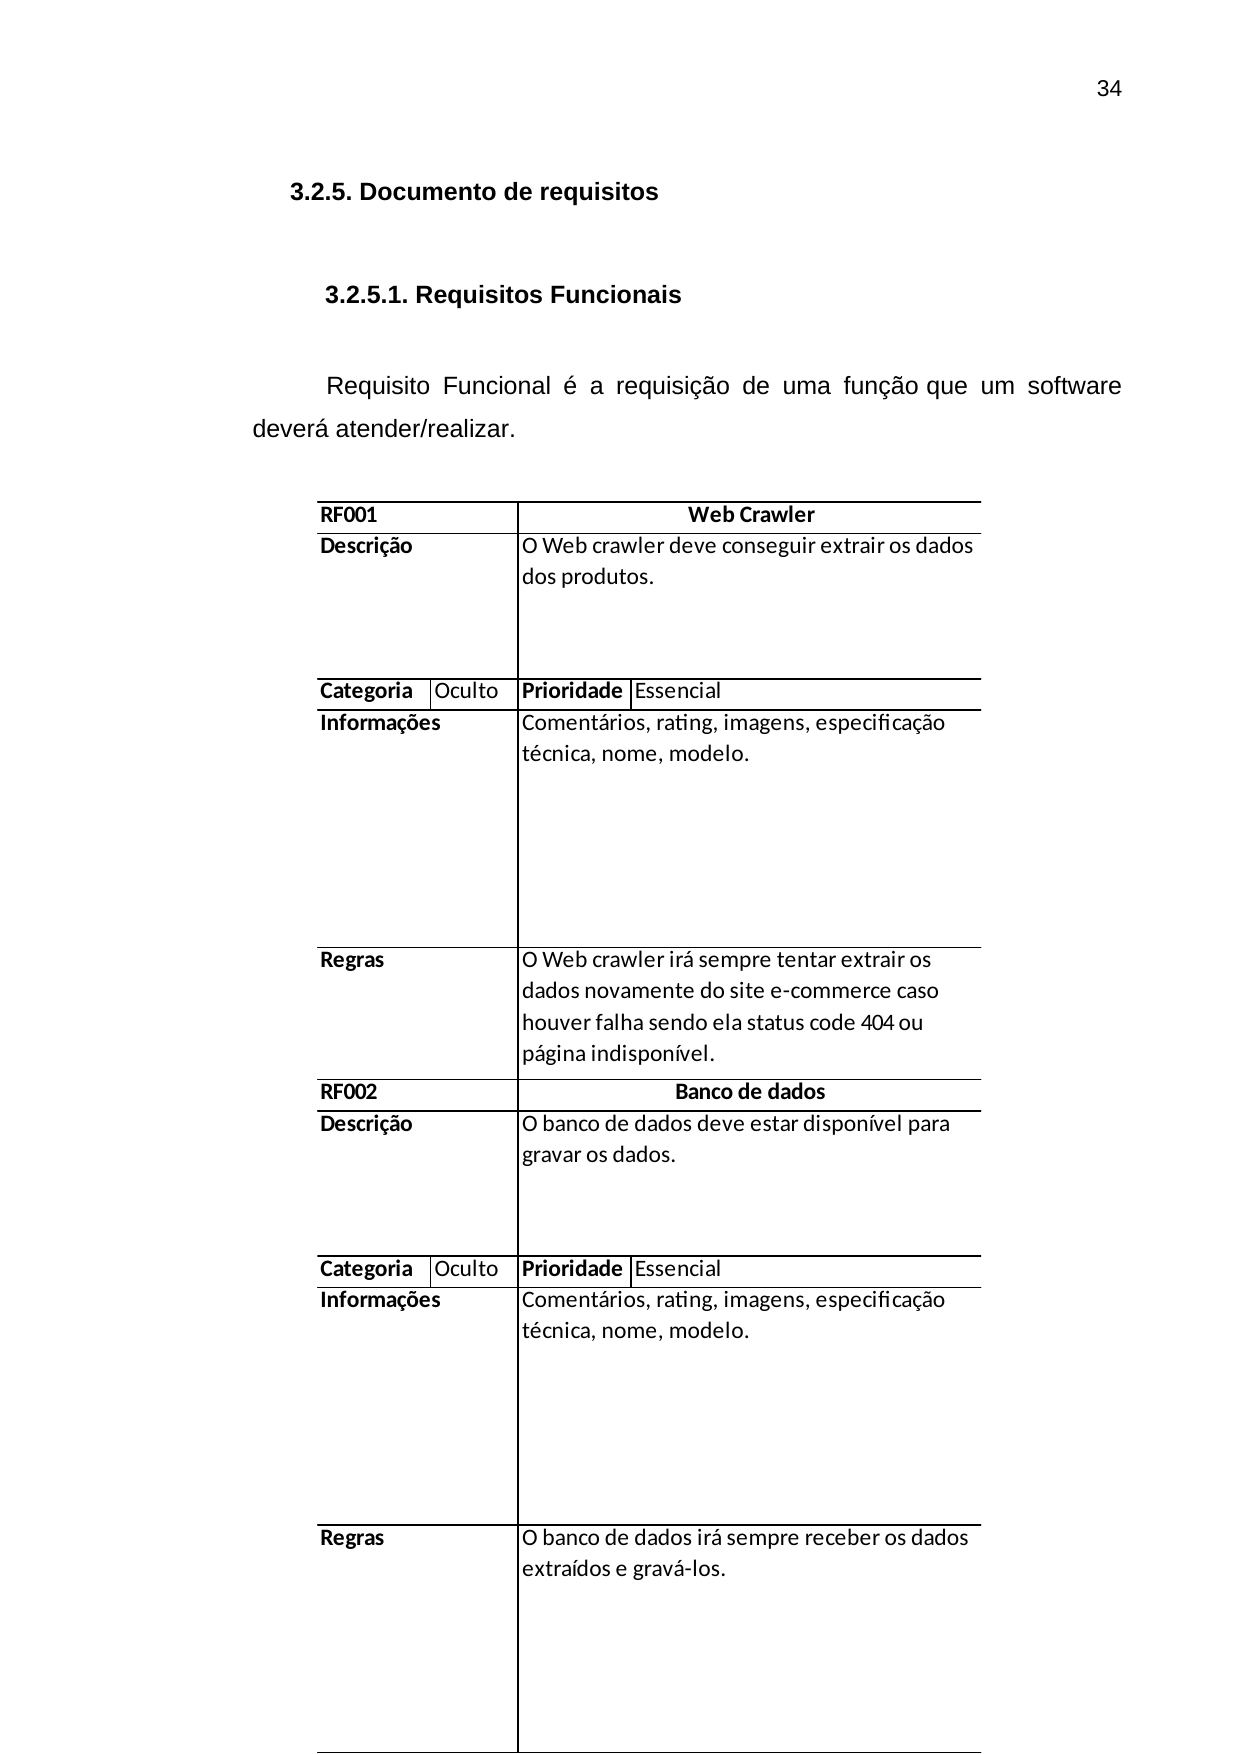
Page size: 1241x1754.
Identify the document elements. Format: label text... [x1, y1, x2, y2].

list 3.2.5. Documento de requisitos [290, 177, 1122, 206]
list 3.2.5.1. Requisitos Funcionais [325, 280, 1122, 309]
text Requisito Funcional é a requisição de uma função que um software deverá atender/realizar. [252, 371, 1122, 443]
